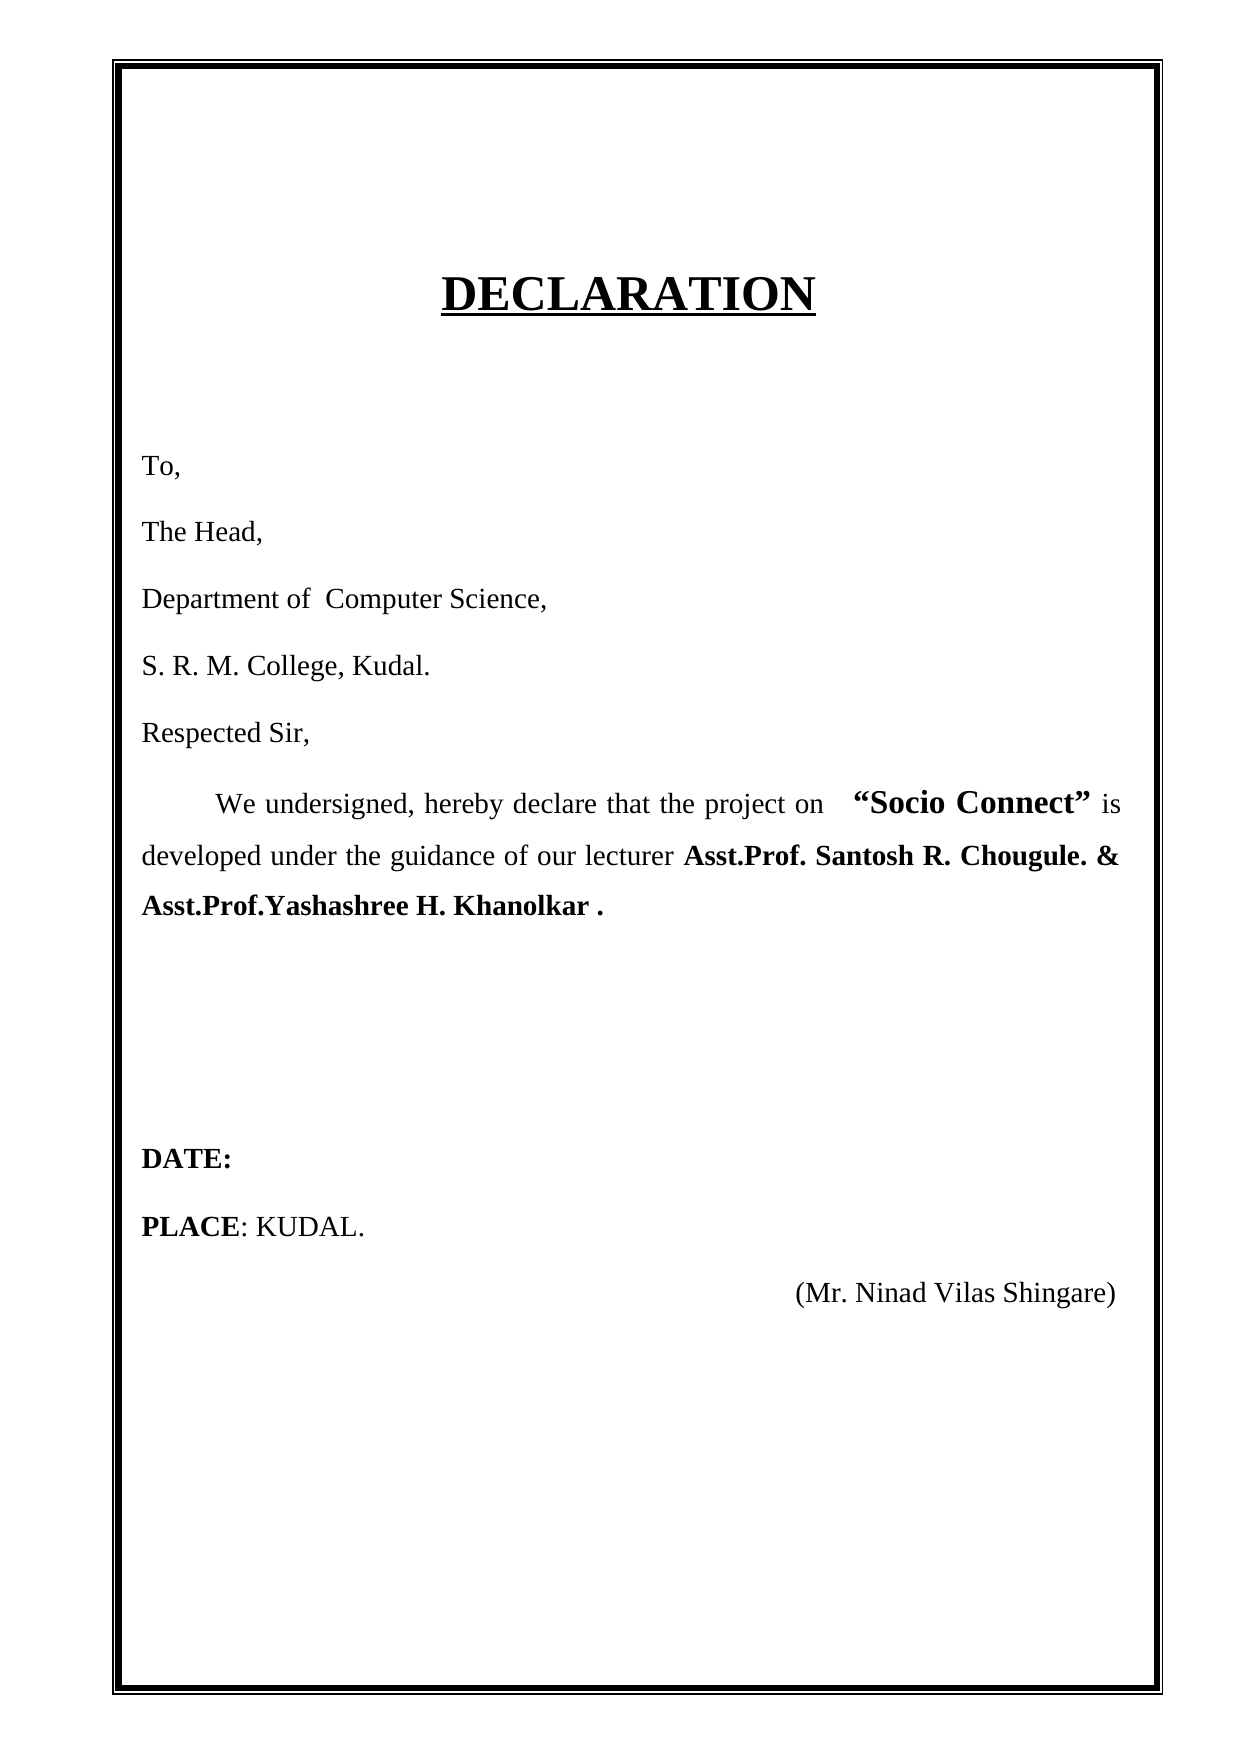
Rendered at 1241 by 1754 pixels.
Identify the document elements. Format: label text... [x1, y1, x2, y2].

text DECLARATION [141, 263, 1116, 321]
text To, [141, 448, 1116, 481]
text We undersigned, hereby declare that the project on “Socio Connect” is developed under the guidance of our lecturer Asst.Prof. Santosh R. Chougule. & Asst.Prof.Yashashree H. Khanolkar . [141, 782, 1121, 921]
text Department of Computer Science, [141, 582, 1116, 615]
text S. R. M. College, Kudal. [141, 648, 1116, 682]
text The Head, [141, 514, 1116, 548]
text PLACE: KUDAL. [141, 1209, 1116, 1242]
text DATE: [141, 1142, 1116, 1175]
text Respected Sir, [141, 716, 1116, 749]
text (Mr. Ninad Vilas Shingare) [141, 1276, 1116, 1309]
